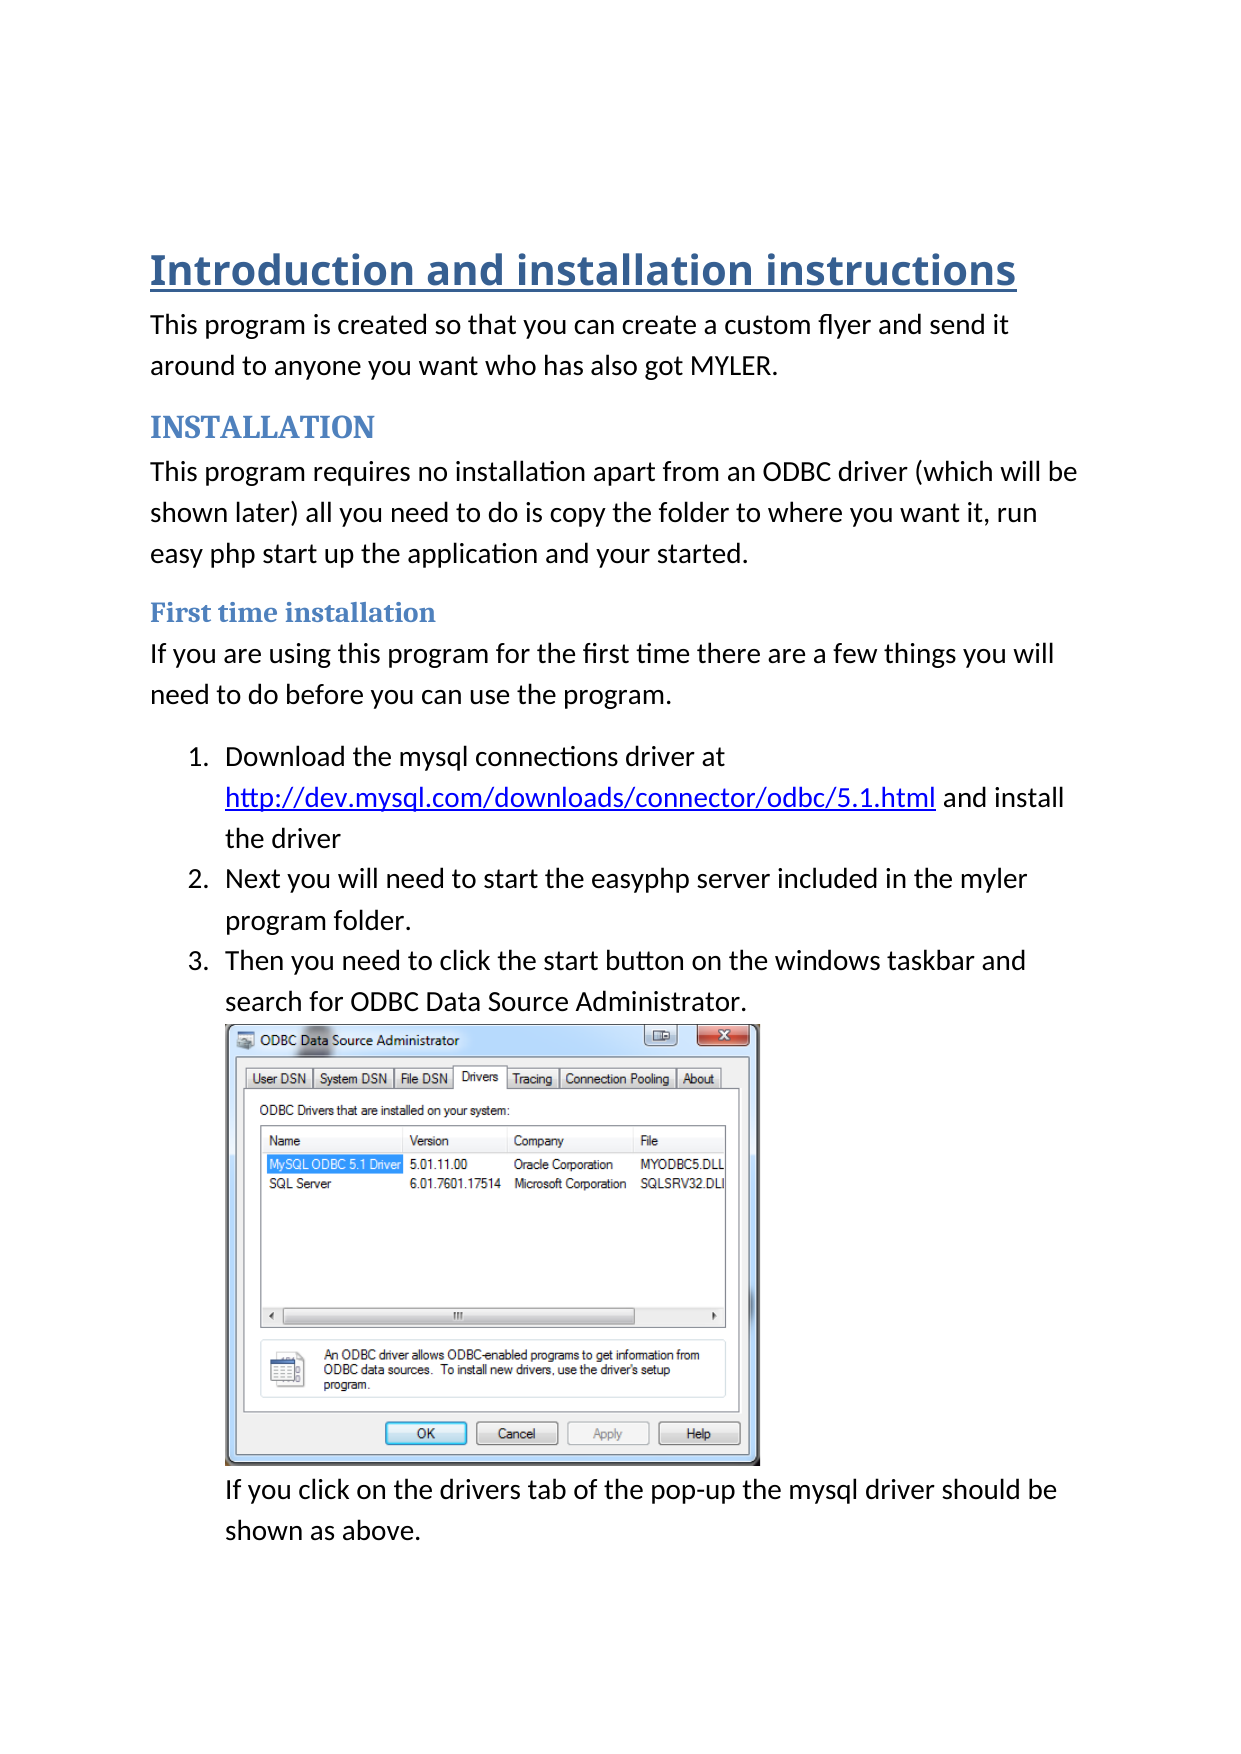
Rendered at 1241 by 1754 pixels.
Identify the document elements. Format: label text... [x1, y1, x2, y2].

subtitle First time installation [150, 597, 1090, 630]
text This program is created so that you can create a custom flyer and send it around to anyone you want who has also got MYLER. [150, 306, 1090, 383]
text If you are using this program for the first time there are a few things you will need to do before you can use the program. [150, 635, 1090, 712]
subtitle Introduction and installation instructions [150, 241, 1090, 298]
list Download the mysql connections driver at http://dev.mysql.com/downloads/connector/odbc/5.1.html and install the driver [187, 738, 1090, 855]
list Next you will need to start the easyphp server included in the myler program folder. [187, 861, 1090, 937]
subtitle INSTALLATION [150, 409, 1090, 447]
text This program requires no installation apart from an ODBC driver (which will be shown later) all you need to do is copy the folder to where you want it, run easy php start up the application and your started. [150, 453, 1090, 570]
picture [225, 1024, 761, 1466]
list Then you need to click the start button on the windows taskbar and search for ODBC Data Source Administrator. [187, 942, 1090, 1019]
list If you click on the drivers tab of the pop-up the mysql driver should be shown as above. [225, 1471, 1090, 1547]
